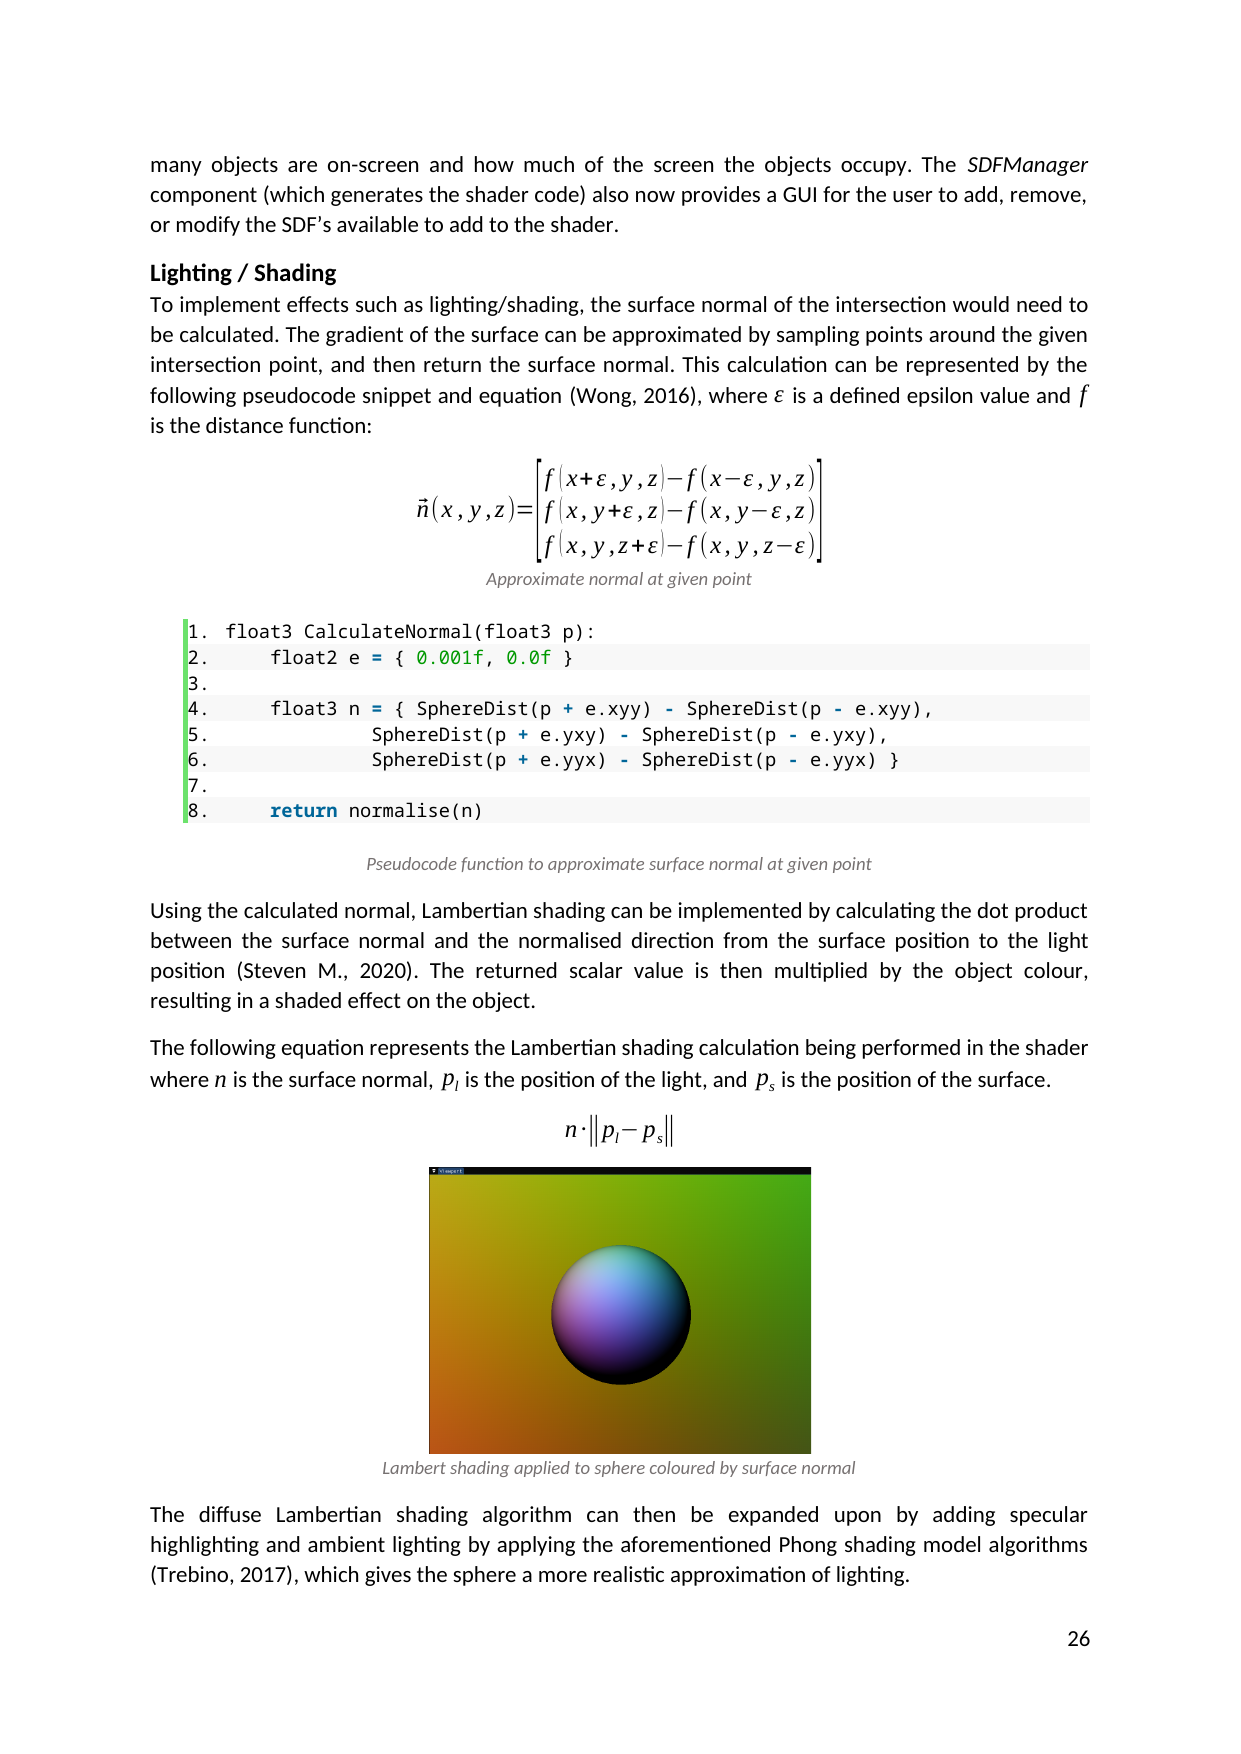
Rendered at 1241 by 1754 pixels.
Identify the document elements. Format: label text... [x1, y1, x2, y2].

list SphereDist(p + e.yyx) - SphereDist(p - e.yyx) } [188, 746, 1090, 772]
list return normalise(n) [188, 797, 1090, 823]
text The following equation represents the Lambertian shading calculation being performed in the shader where is the surface normal, is the position of the light, and is the position of the surface. [150, 1033, 1090, 1095]
list SphereDist(p + e.yxy) - SphereDist(p - e.yxy), [188, 721, 1090, 746]
subtitle Lighting / Shading [150, 257, 1090, 288]
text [150, 150, 1090, 238]
text Approximate normal at given point [150, 567, 1090, 590]
list float3 CalculateNormal(float3 p): [188, 619, 1090, 644]
picture [429, 1167, 812, 1454]
text Using the calculated normal, Lambertian shading can be implemented by calculating the dot product between the surface normal and the normalised direction from the surface position to the light position . The returned scalar value is then multiplied by the object colour, resulting in a shaded effect on the object. [150, 896, 1090, 1014]
text Lambert shading applied to sphere coloured by surface normal [150, 1456, 1090, 1479]
list float3 n = { SphereDist(p + e.xyy) - SphereDist(p - e.xyy), [188, 695, 1090, 721]
list float2 e = { 0.001f, 0.0f } [188, 644, 1090, 670]
text The diffuse Lambertian shading algorithm can then be expanded upon by adding specular highlighting and ambient lighting by applying the aforementioned Phong shading model algorithms , which gives the sphere a more realistic approximation of lighting. [150, 1500, 1090, 1588]
text To implement effects such as lighting/shading, the surface normal of the intersection would need to be calculated. The gradient of the surface can be approximated by sampling points around the given intersection point, and then return the surface normal. This calculation can be represented by the following pseudocode snippet and equation , where is a defined epsilon value and is the distance function: [150, 290, 1090, 439]
text Pseudocode function to approximate surface normal at given point [150, 852, 1090, 875]
